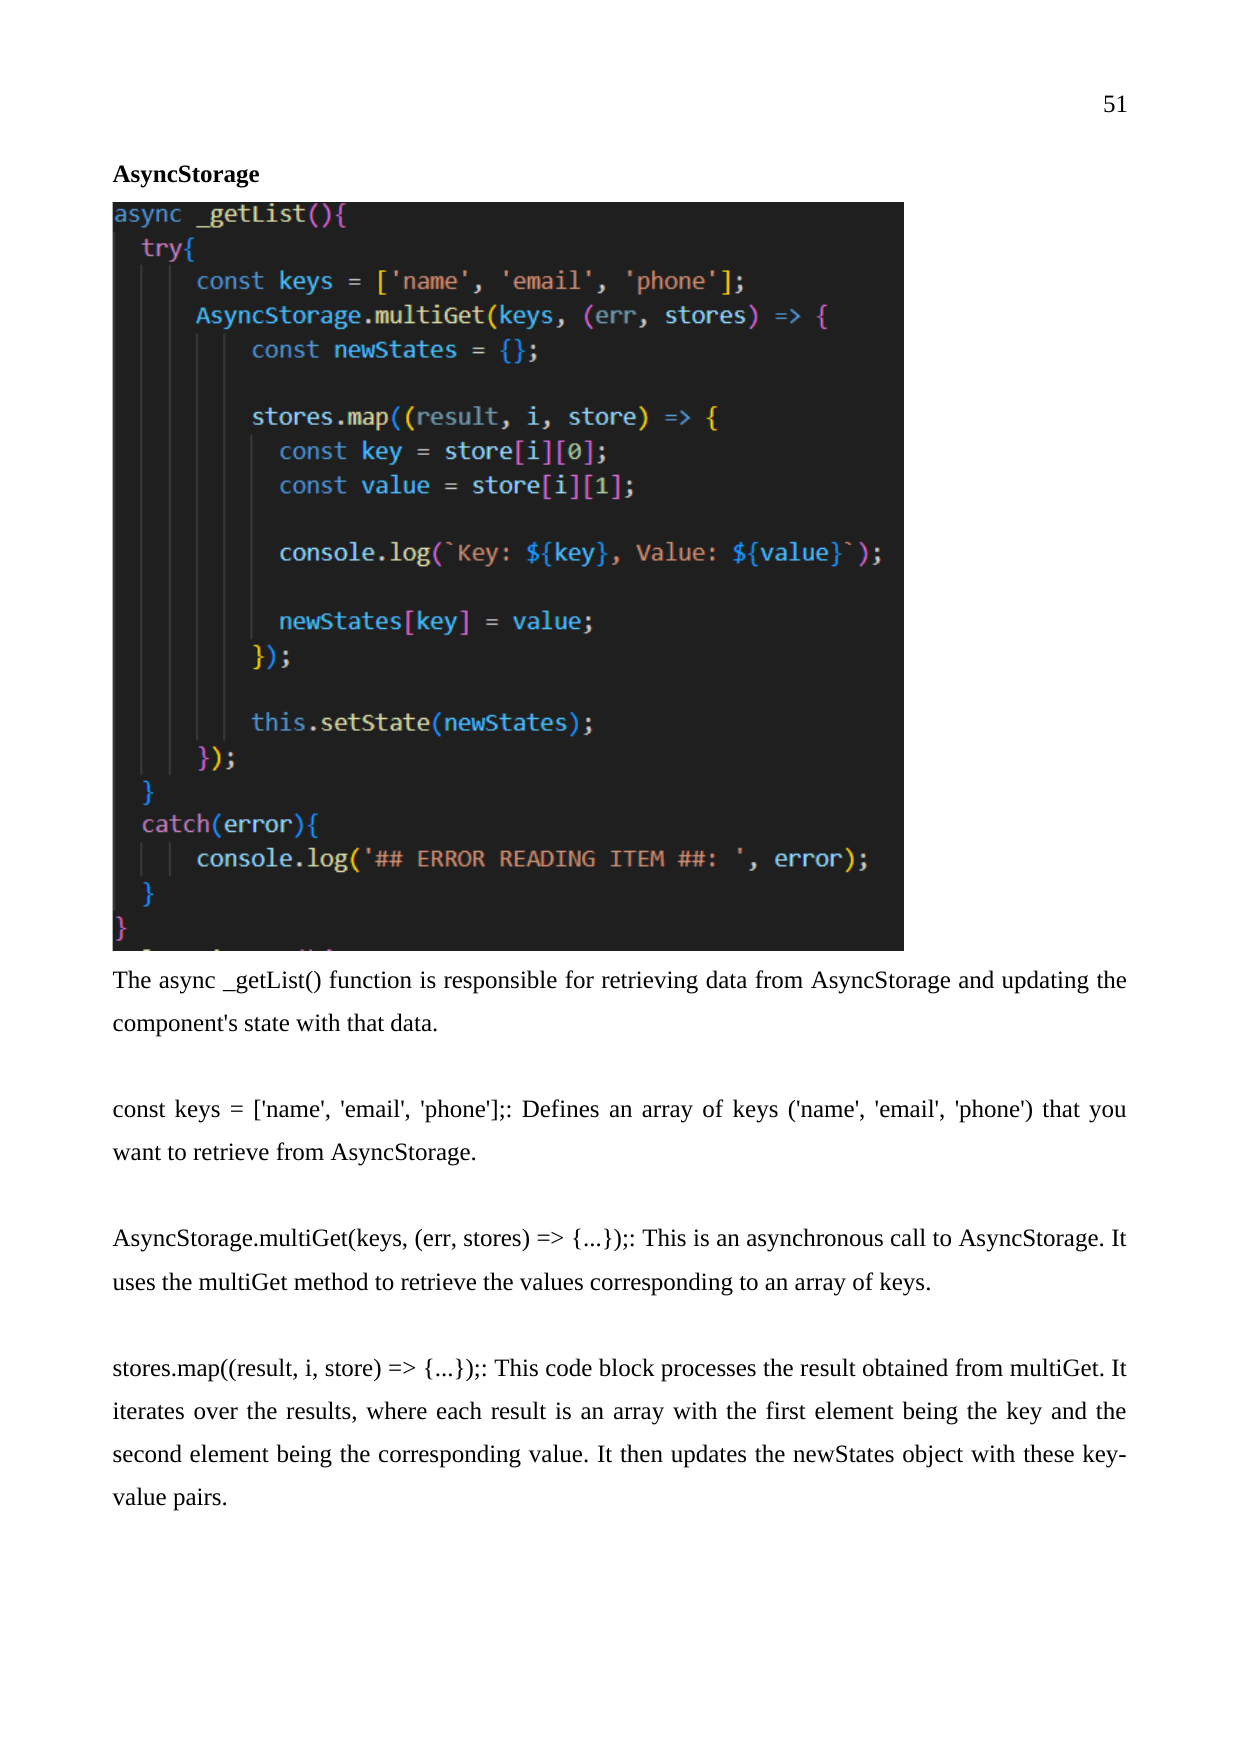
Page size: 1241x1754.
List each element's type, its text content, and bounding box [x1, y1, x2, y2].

text stores.map((result, i, store) => {...});: This code block processes the result obtained from multiGet. It iterates over the results, where each result is an array with the first element being the key and the second element being the corresponding value. It then updates the newStates object with these key-value pairs. [112, 1353, 1128, 1511]
text The async _getList() function is responsible for retrieving data from AsyncStorage and updating the component's state with that data. [112, 965, 1128, 1037]
text AsyncStorage.multiGet(keys, (err, stores) => {...});: This is an asynchronous call to AsyncStorage. It uses the multiGet method to retrieve the values corresponding to an array of keys. [112, 1223, 1128, 1295]
text AsyncStorage [112, 159, 1128, 188]
text const keys = ['name', 'email', 'phone'];: Defines an array of keys ('name', 'email', 'phone') that you want to retrieve from AsyncStorage. [112, 1094, 1128, 1166]
picture [112, 202, 904, 951]
